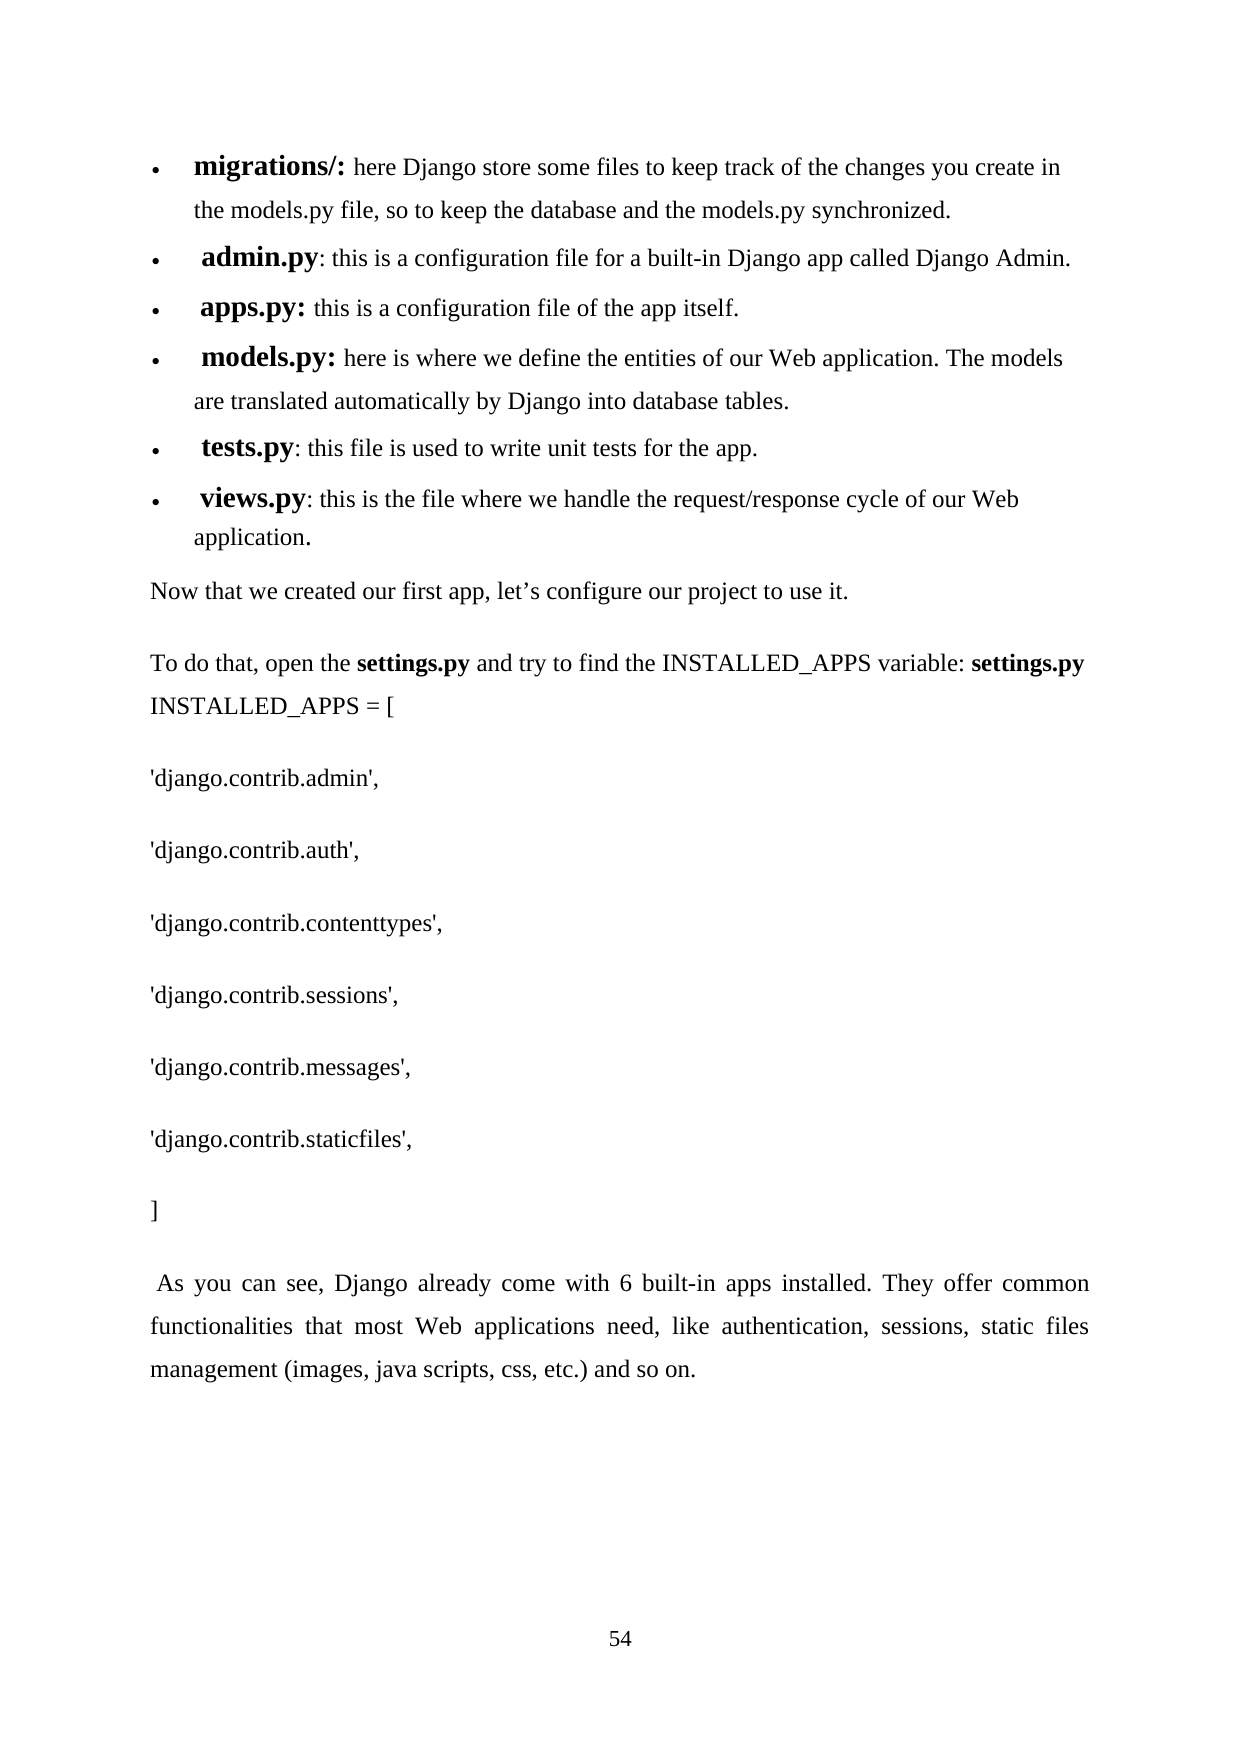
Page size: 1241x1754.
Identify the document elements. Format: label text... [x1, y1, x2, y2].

text To do that, open the settings.py and try to find the INSTALLED_APPS variable: settings.py [150, 648, 1123, 677]
text As you can see, Django already come with 6 built-in apps installed. They offer common functionalities that most Web applications need, like authentication, sessions, static files management (images, java scripts, css, etc.) and so on. [150, 1268, 1090, 1383]
text INSTALLED_APPS = [ [150, 691, 1123, 720]
list models.py: here is where we define the entities of our Web application. The models are translated automatically by Django into database tables. [150, 339, 1090, 415]
text ] [150, 1196, 1123, 1224]
list tests.py: this file is used to write unit tests for the app. [150, 429, 1123, 463]
list migrations/: here Django store some files to keep track of the changes you create in the models.py file, so to keep the database and the models.py synchronized. [150, 148, 1090, 224]
list views.py: this is the file where we handle the request/response cycle of our Web application. [150, 480, 1090, 552]
text Now that we created our first app, let’s configure our project to use it. [150, 576, 1123, 605]
list apps.py: this is a configuration file of the app itself. [150, 289, 1123, 322]
list admin.py: this is a configuration file for a built-in Django app called Django Admin. [150, 239, 1123, 272]
text 'django.contrib.admin', 'django.contrib.auth', 'django.contrib.contenttypes', 'django.contrib.sessions', 'django.contrib.messages', 'django.contrib.staticfiles', [150, 763, 445, 1153]
